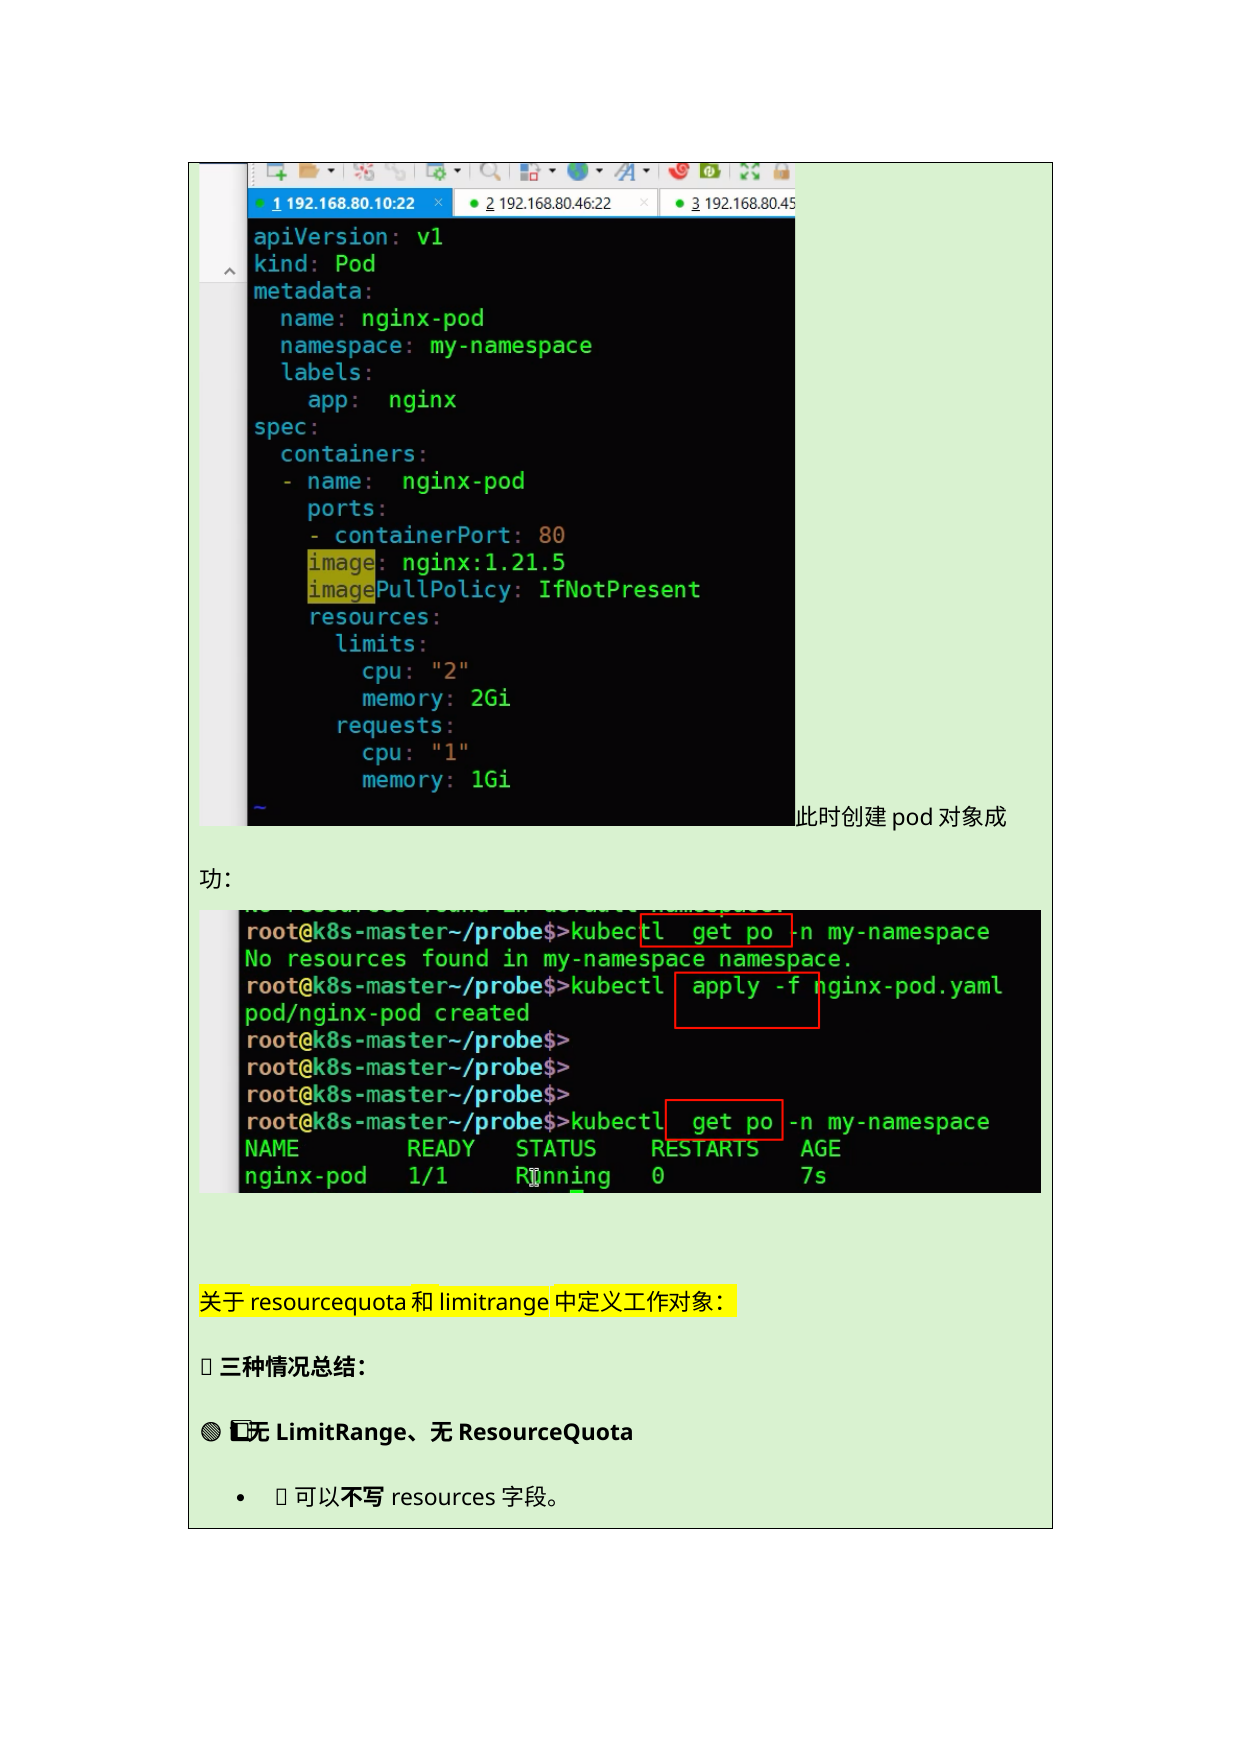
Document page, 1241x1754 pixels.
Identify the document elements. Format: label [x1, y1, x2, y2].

table_header [189, 163, 1052, 1528]
picture [199, 163, 795, 826]
picture [199, 910, 1041, 1193]
